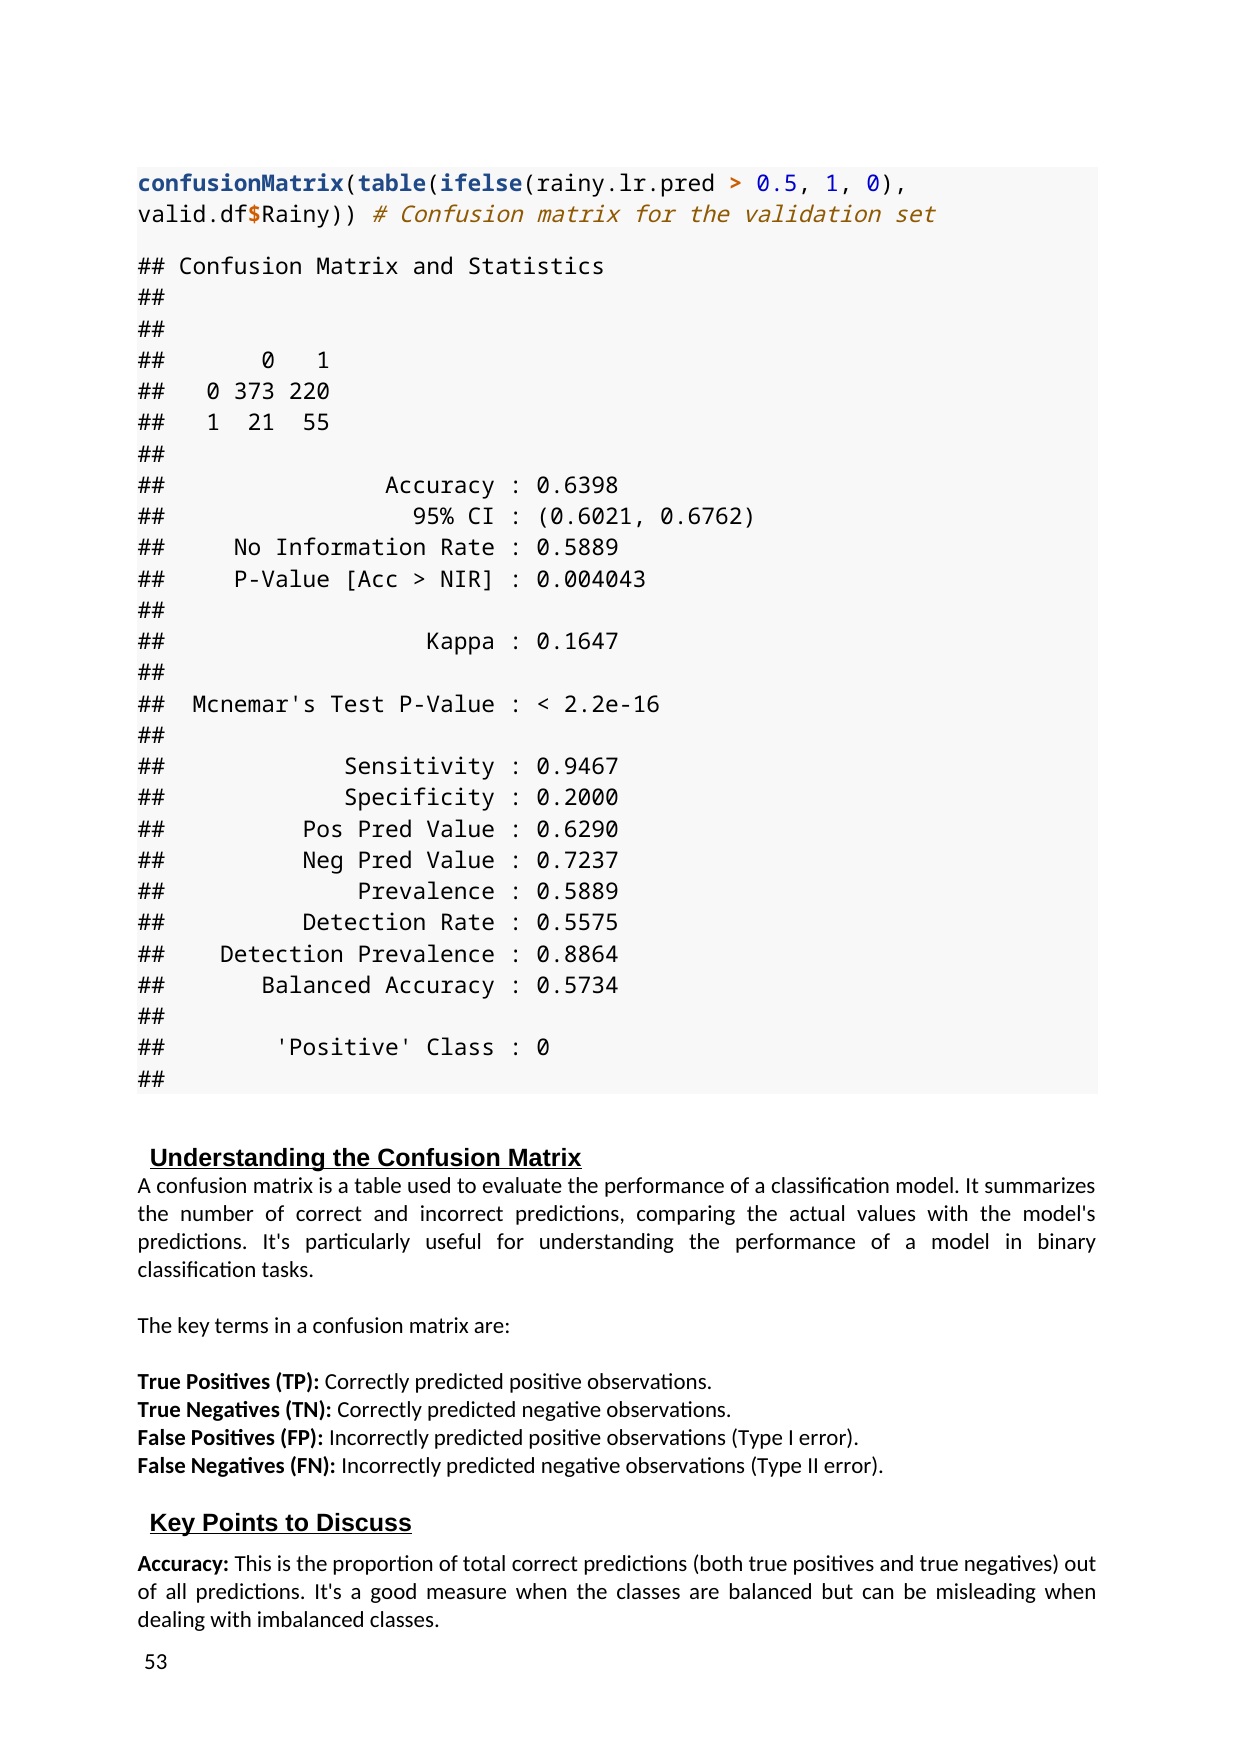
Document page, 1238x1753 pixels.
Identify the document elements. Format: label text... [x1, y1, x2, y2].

text True Negatives (TN): Correctly predicted negative observations. [137, 1396, 1098, 1423]
text A confusion matrix is a table used to evaluate the performance of a classification model. It summarizes the number of correct and incorrect predictions, comparing the actual values with the model's predictions. It's particularly useful for understanding the performance of a model in binary classification tasks. [137, 1171, 1098, 1283]
text confusionMatrix(table(ifelse(rainy.lr.pred > 0.5, 1, 0), valid.df$Rainy)) # Confusion matrix for the validation set [907, 167, 1098, 229]
text Accuracy: This is the proportion of total correct predictions (both true positives and true negatives) out of all predictions. It's a good measure when the classes are balanced but can be misleading when dealing with imbalanced classes. [137, 1549, 1098, 1633]
subtitle Key Points to Discuss [149, 1508, 1098, 1536]
text False Negatives (FN): Incorrectly predicted negative observations (Type II error). [137, 1452, 1098, 1479]
subtitle Understanding the Confusion Matrix [149, 1143, 1098, 1171]
text ## Confusion Matrix and Statistics ## ## ## 0 1 ## 0 373 220 ## 1 21 55 ## ## Accuracy : 0.6398 ## 95% CI : (0.6021, 0.6762) ## No Information Rate : 0.5889 ## P-Value [Acc > NIR] : 0.004043 ## ## Kappa : 0.1647 ## ## Mcnemar's Test P-Value : < 2.2e-16 ## ## Sensitivity : 0.9467 ## Specificity : 0.2000 ## Pos Pred Value : 0.6290 ## Neg Pred Value : 0.7237 ## Prevalence : 0.5889 ## Detection Rate : 0.5575 ## Detection Prevalence : 0.8864 ## Balanced Accuracy : 0.5734 ## ## 'Positive' Class : 0 ## [137, 250, 1098, 1094]
text The key terms in a confusion matrix are: [137, 1311, 1098, 1339]
text True Positives (TP): Correctly predicted positive observations. [137, 1367, 1098, 1396]
text False Positives (FP): Incorrectly predicted positive observations (Type I error). [137, 1423, 1098, 1452]
